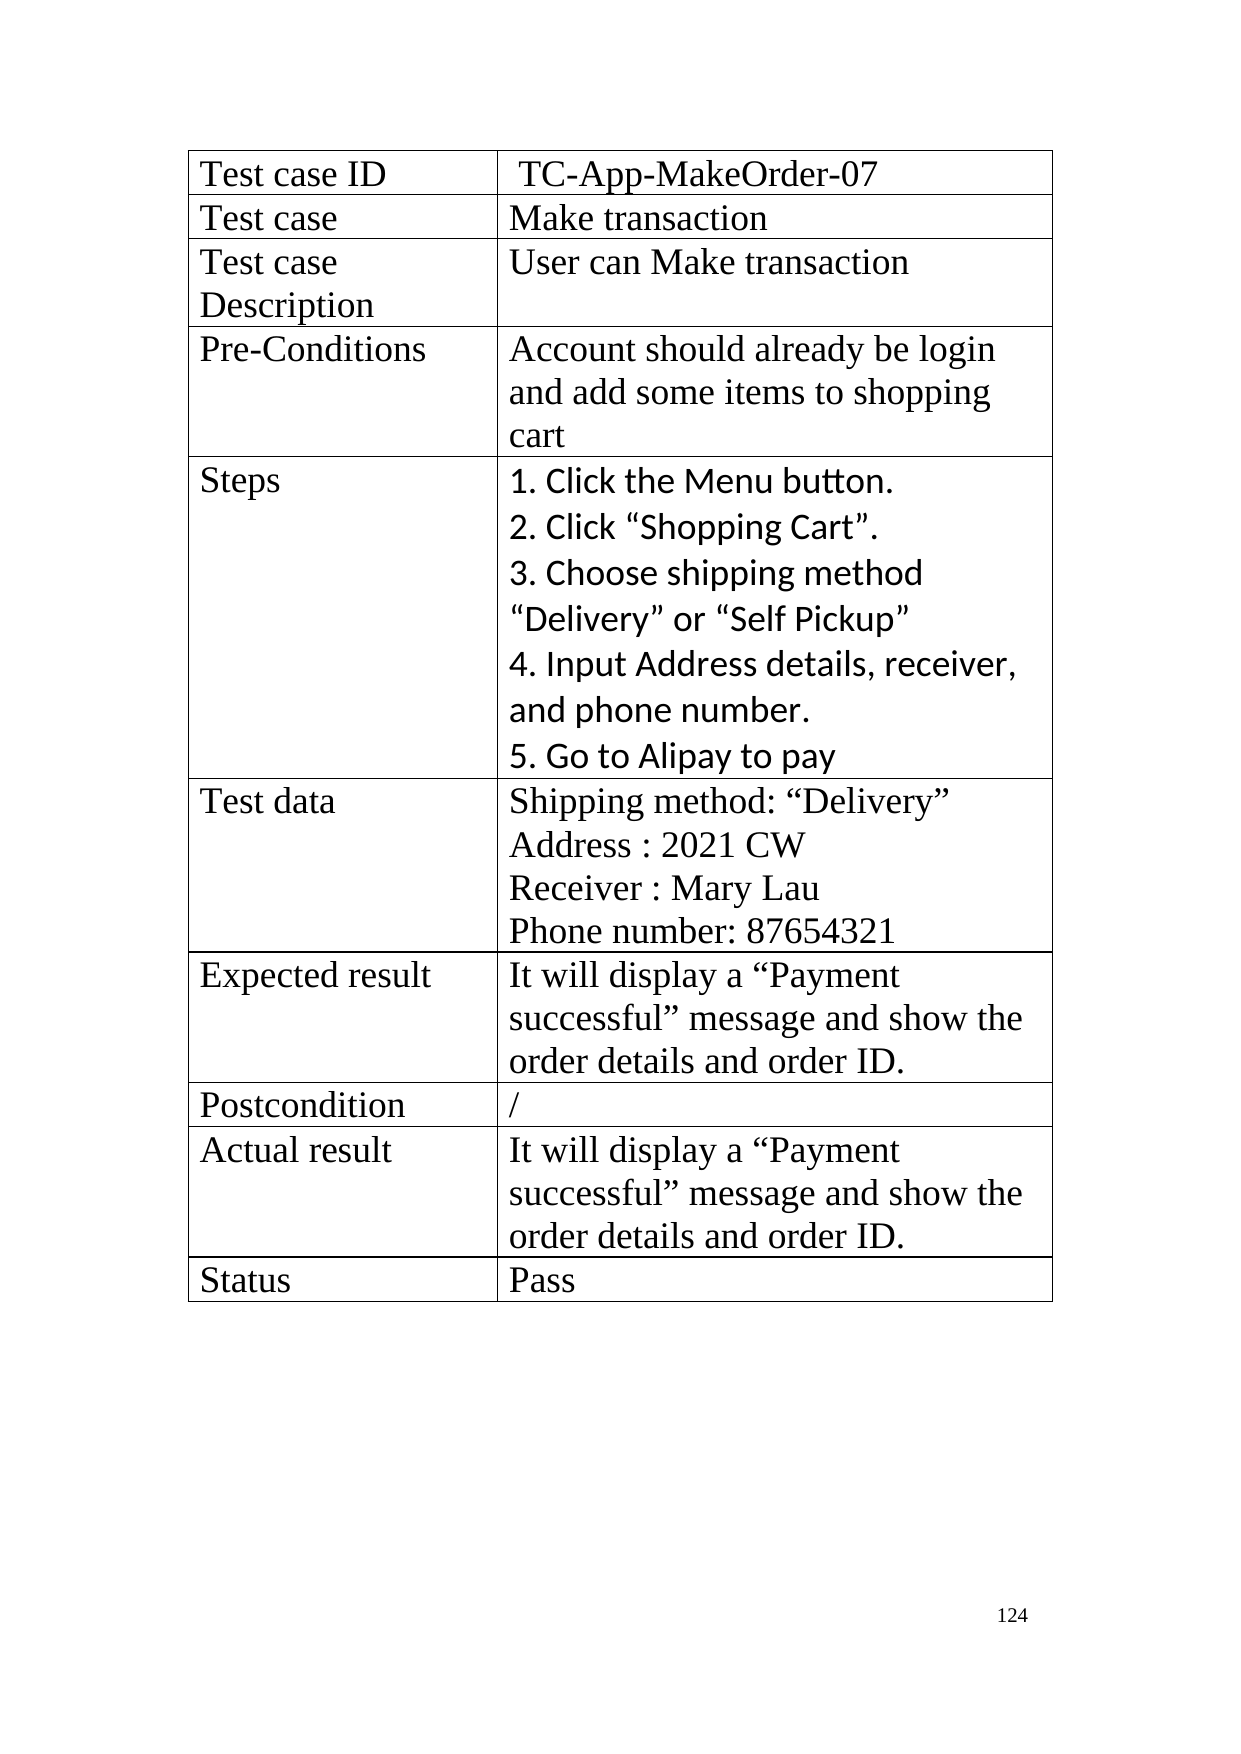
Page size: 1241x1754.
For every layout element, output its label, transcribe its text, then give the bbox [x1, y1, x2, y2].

table_cell Steps [189, 457, 497, 778]
table_cell User can Make transaction [498, 239, 1052, 326]
table_cell Status [189, 1258, 497, 1301]
table_cell Actual result [189, 1127, 497, 1256]
table_cell Postcondition [189, 1083, 497, 1126]
table_cell Expected result [189, 953, 497, 1082]
table_cell 1. Click the Menu button. 2. Click “Shopping Cart”. 3. Choose shipping method “Delivery” or “Self Pickup” 4. Input Address details, receiver, and phone number. 5. Go to Alipay to pay [498, 457, 1052, 778]
table_cell Test case Description [189, 239, 497, 326]
table_cell It will display a “Payment successful” message and show the order details and order ID. [498, 953, 1052, 1082]
table_cell / [498, 1083, 1052, 1126]
table_header Test case ID [189, 151, 497, 194]
table_cell Test case [189, 195, 497, 238]
table_cell Account should already be login and add some items to shopping cart [498, 327, 1052, 456]
table_cell Pre-Conditions [189, 327, 497, 456]
table_header TC-App-MakeOrder-07 [498, 151, 1052, 194]
table_cell Test data [189, 779, 497, 951]
table_cell Shipping method: “Delivery” Address : 2021 CW Receiver : Mary Lau Phone number: 87654321 [498, 779, 1052, 951]
table_cell It will display a “Payment successful” message and show the order details and order ID. [498, 1127, 1052, 1256]
table_cell Pass [498, 1258, 1052, 1301]
table_cell Make transaction [498, 195, 1052, 238]
